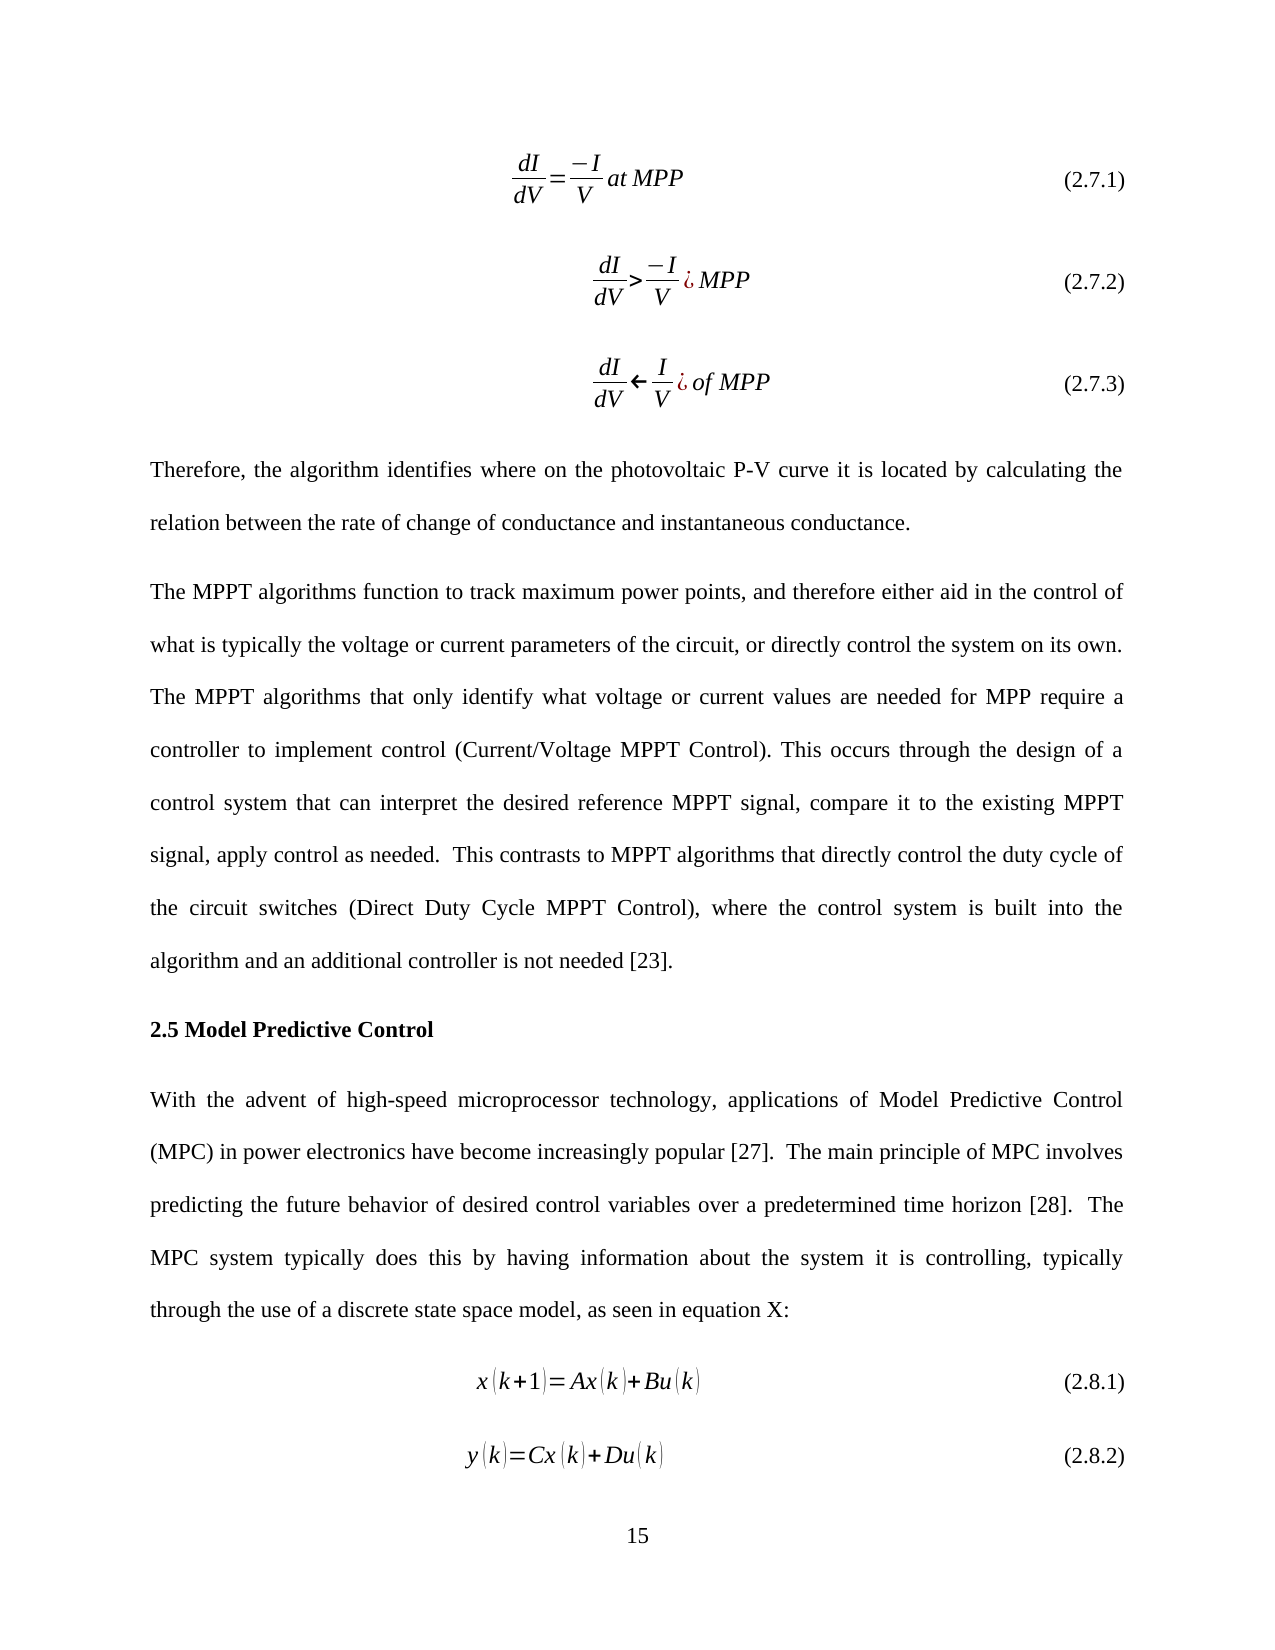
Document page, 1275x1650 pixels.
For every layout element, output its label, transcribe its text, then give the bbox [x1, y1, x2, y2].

text (2.7.1) [150, 150, 1125, 209]
text 2.5 Model Predictive Control [150, 1016, 1125, 1043]
text Therefore, the algorithm identifies where on the photovoltaic P-V curve it is located by calculating the relation between the rate of change of conductance and instantaneous conductance. [150, 456, 1125, 535]
text (2.8.1) [150, 1366, 1125, 1397]
text (2.7.2) [150, 252, 1125, 311]
text (2.8.2) [150, 1439, 1125, 1470]
text With the advent of high-speed microprocessor technology, applications of Model Predictive Control (MPC) in power electronics have become increasingly popular [27]. The main principle of MPC involves predicting the future behavior of desired control variables over a predetermined time horizon [28]. The MPC system typically does this by having information about the system it is controlling, typically through the use of a discrete state space model, as seen in equation X: [150, 1086, 1125, 1323]
text The MPPT algorithms function to track maximum power points, and therefore either aid in the control of what is typically the voltage or current parameters of the circuit, or directly control the system on its own. The MPPT algorithms that only identify what voltage or current values are needed for MPP require a controller to implement control (Current/Voltage MPPT Control). This occurs through the design of a control system that can interpret the desired reference MPPT signal, compare it to the existing MPPT signal, apply control as needed. This contrasts to MPPT algorithms that directly control the duty cycle of the circuit switches (Direct Duty Cycle MPPT Control), where the control system is built into the algorithm and an additional controller is not needed [23]. [150, 578, 1125, 973]
text (2.7.3) [150, 354, 1125, 413]
